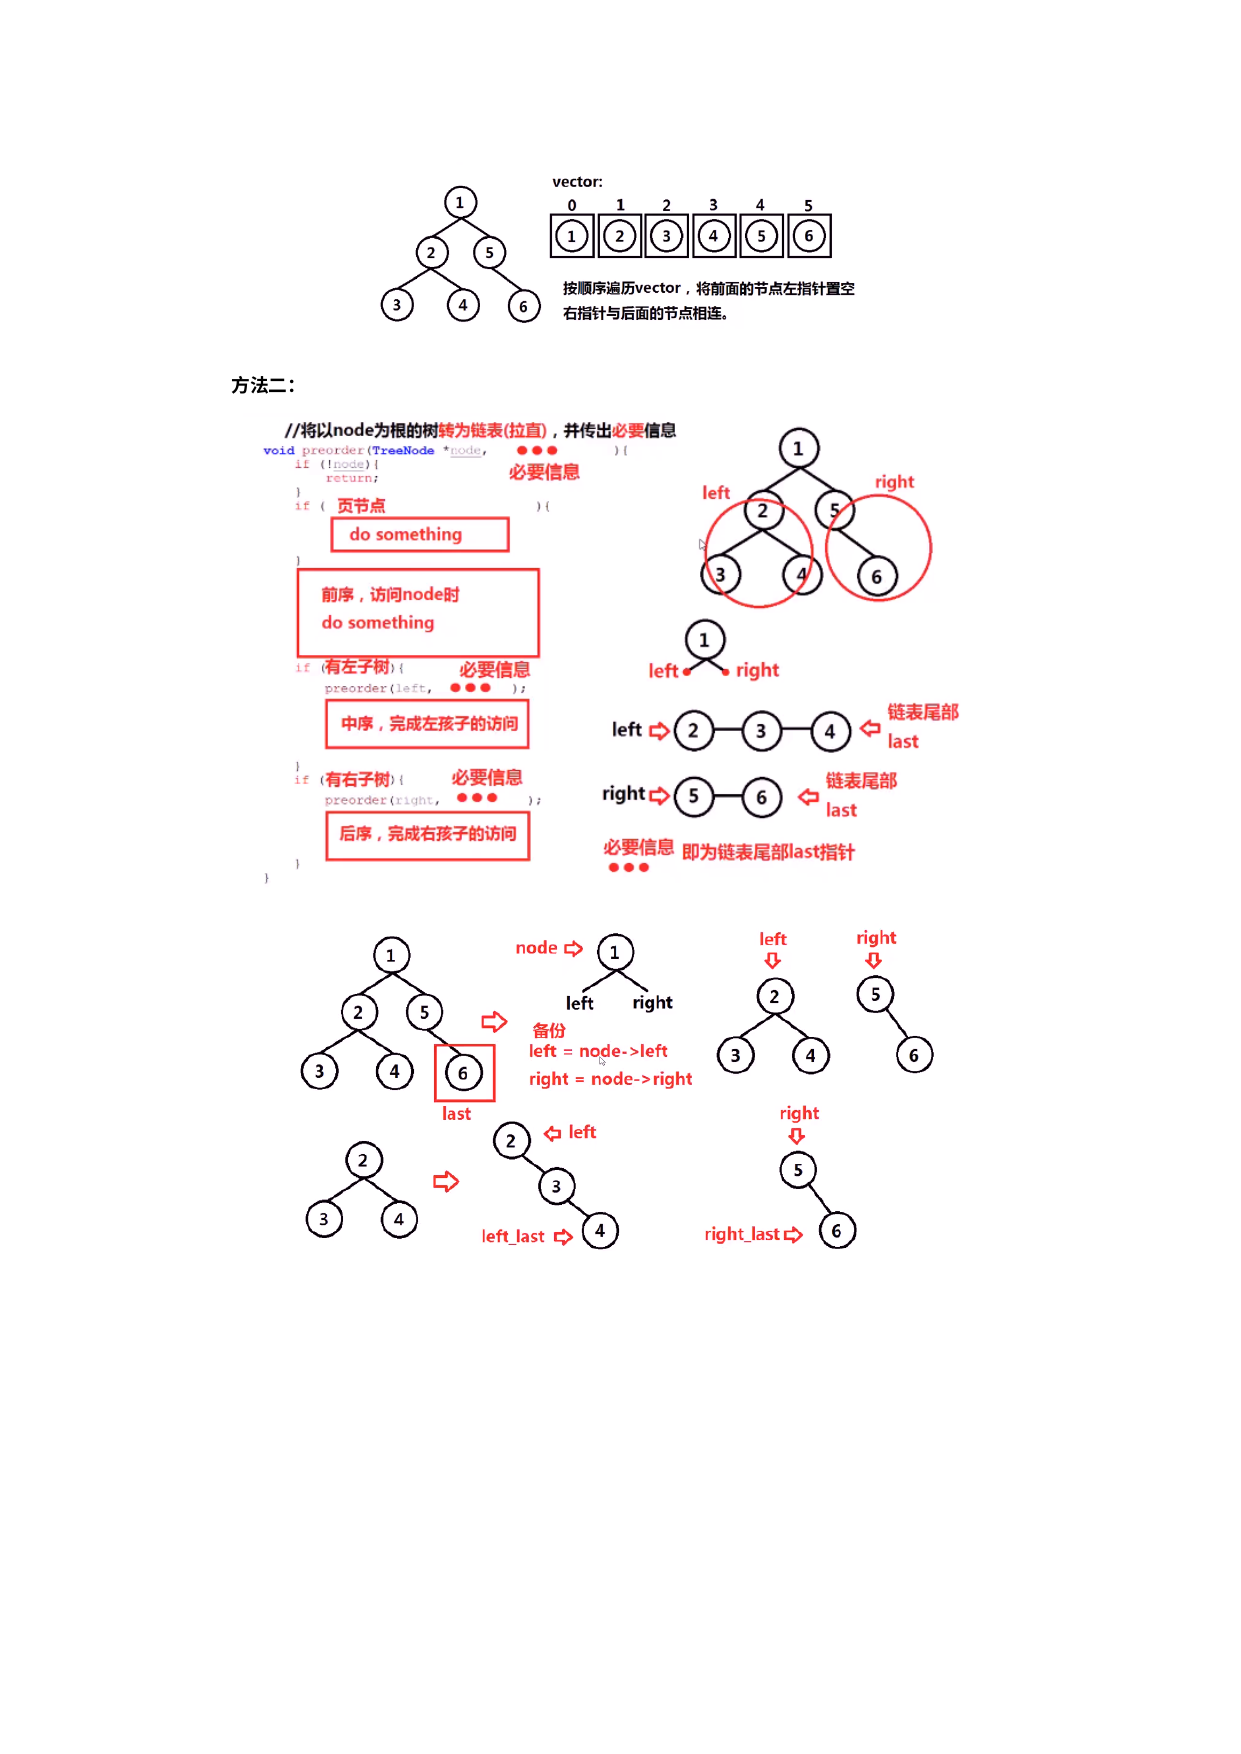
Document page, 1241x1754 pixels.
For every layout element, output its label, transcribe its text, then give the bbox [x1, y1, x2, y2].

picture [372, 162, 868, 336]
picture [242, 413, 998, 894]
text 方法二： [187, 368, 1053, 400]
picture [284, 912, 956, 1257]
